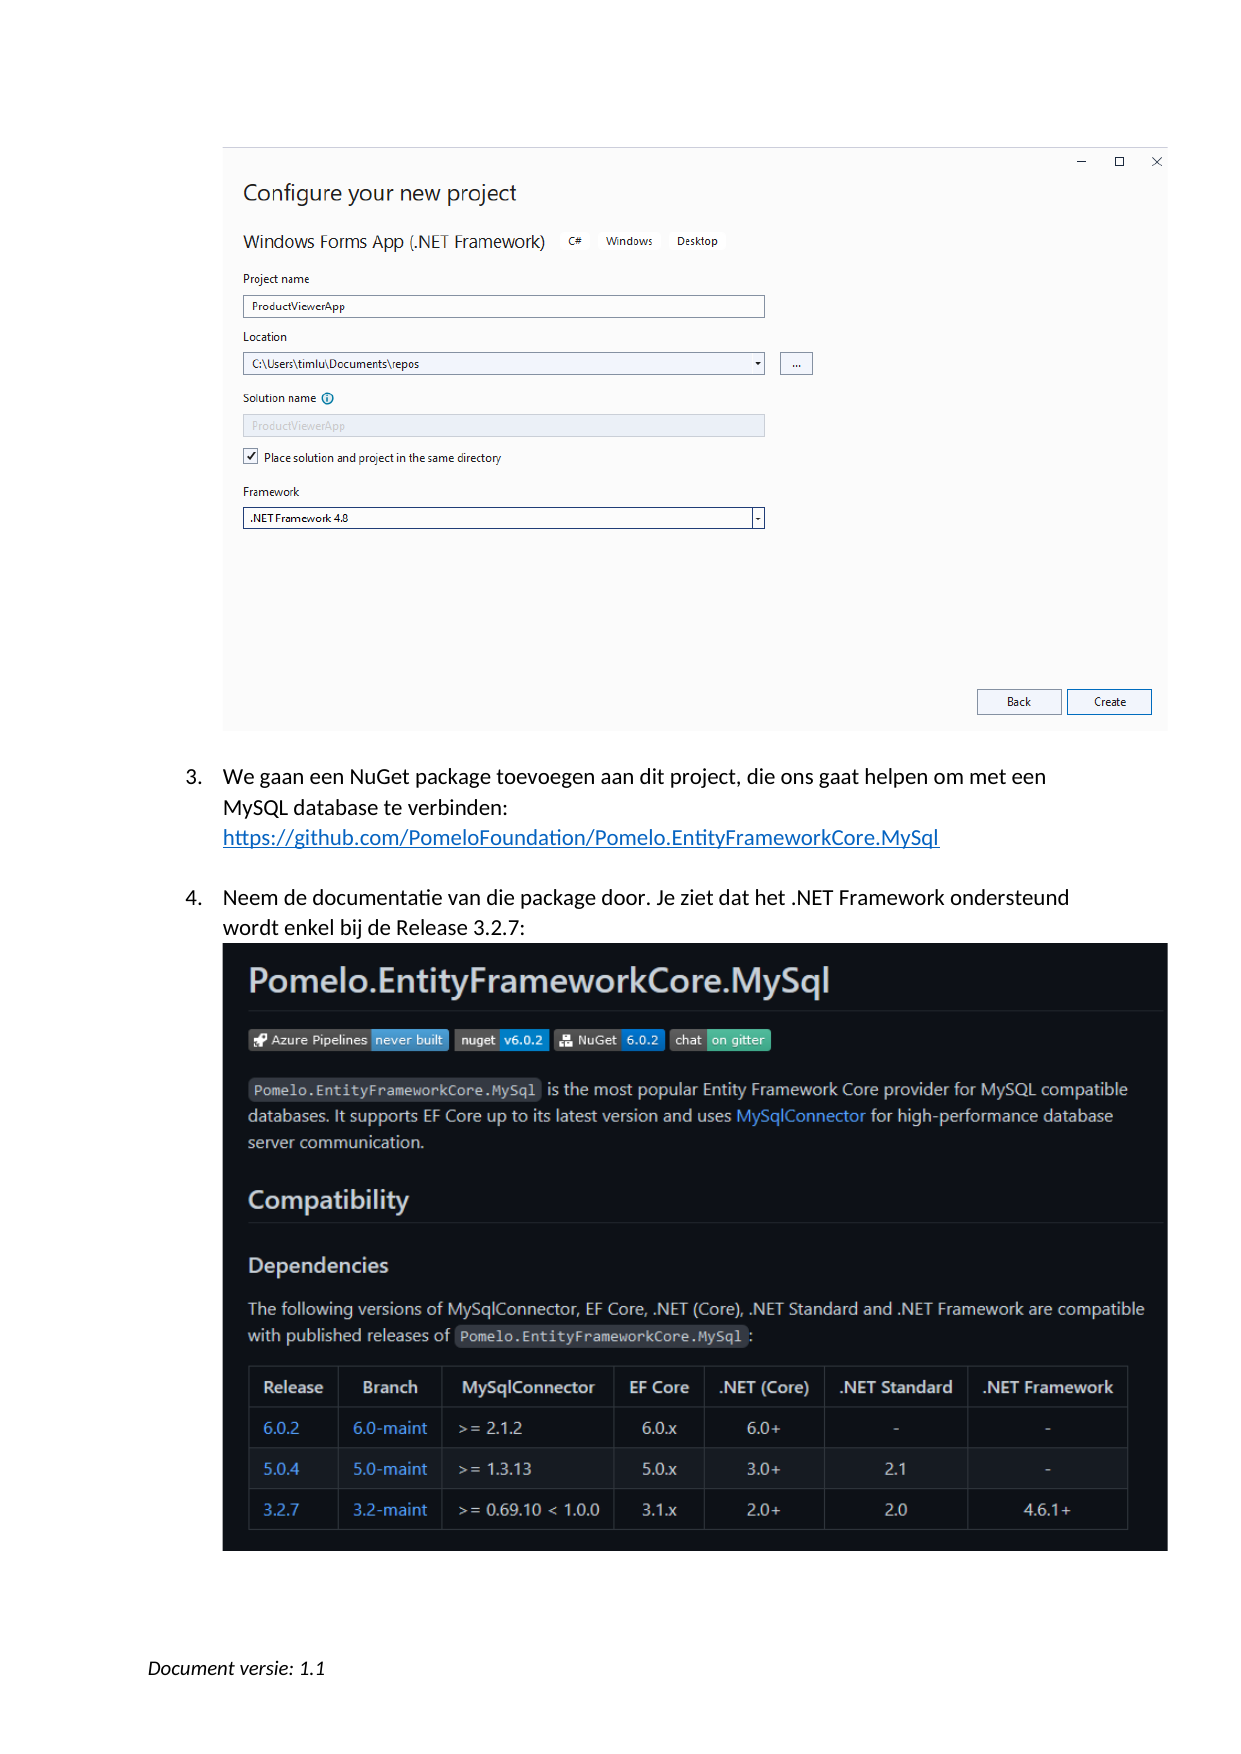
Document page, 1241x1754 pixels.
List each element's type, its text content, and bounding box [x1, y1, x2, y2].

picture [222, 943, 1168, 1551]
list Neem de documentatie van die package door. Je ziet dat het .NET Framework ondersteund wordt enkel bij de Release 3.2.7: [185, 883, 1093, 942]
list We gaan een NuGet package toevoegen aan dit project, die ons gaat helpen om met een MySQL database te verbinden: https://github.com/PomeloFoundation/Pomelo.EntityFrameworkCore.MySql [185, 762, 1093, 851]
picture [222, 147, 1168, 731]
